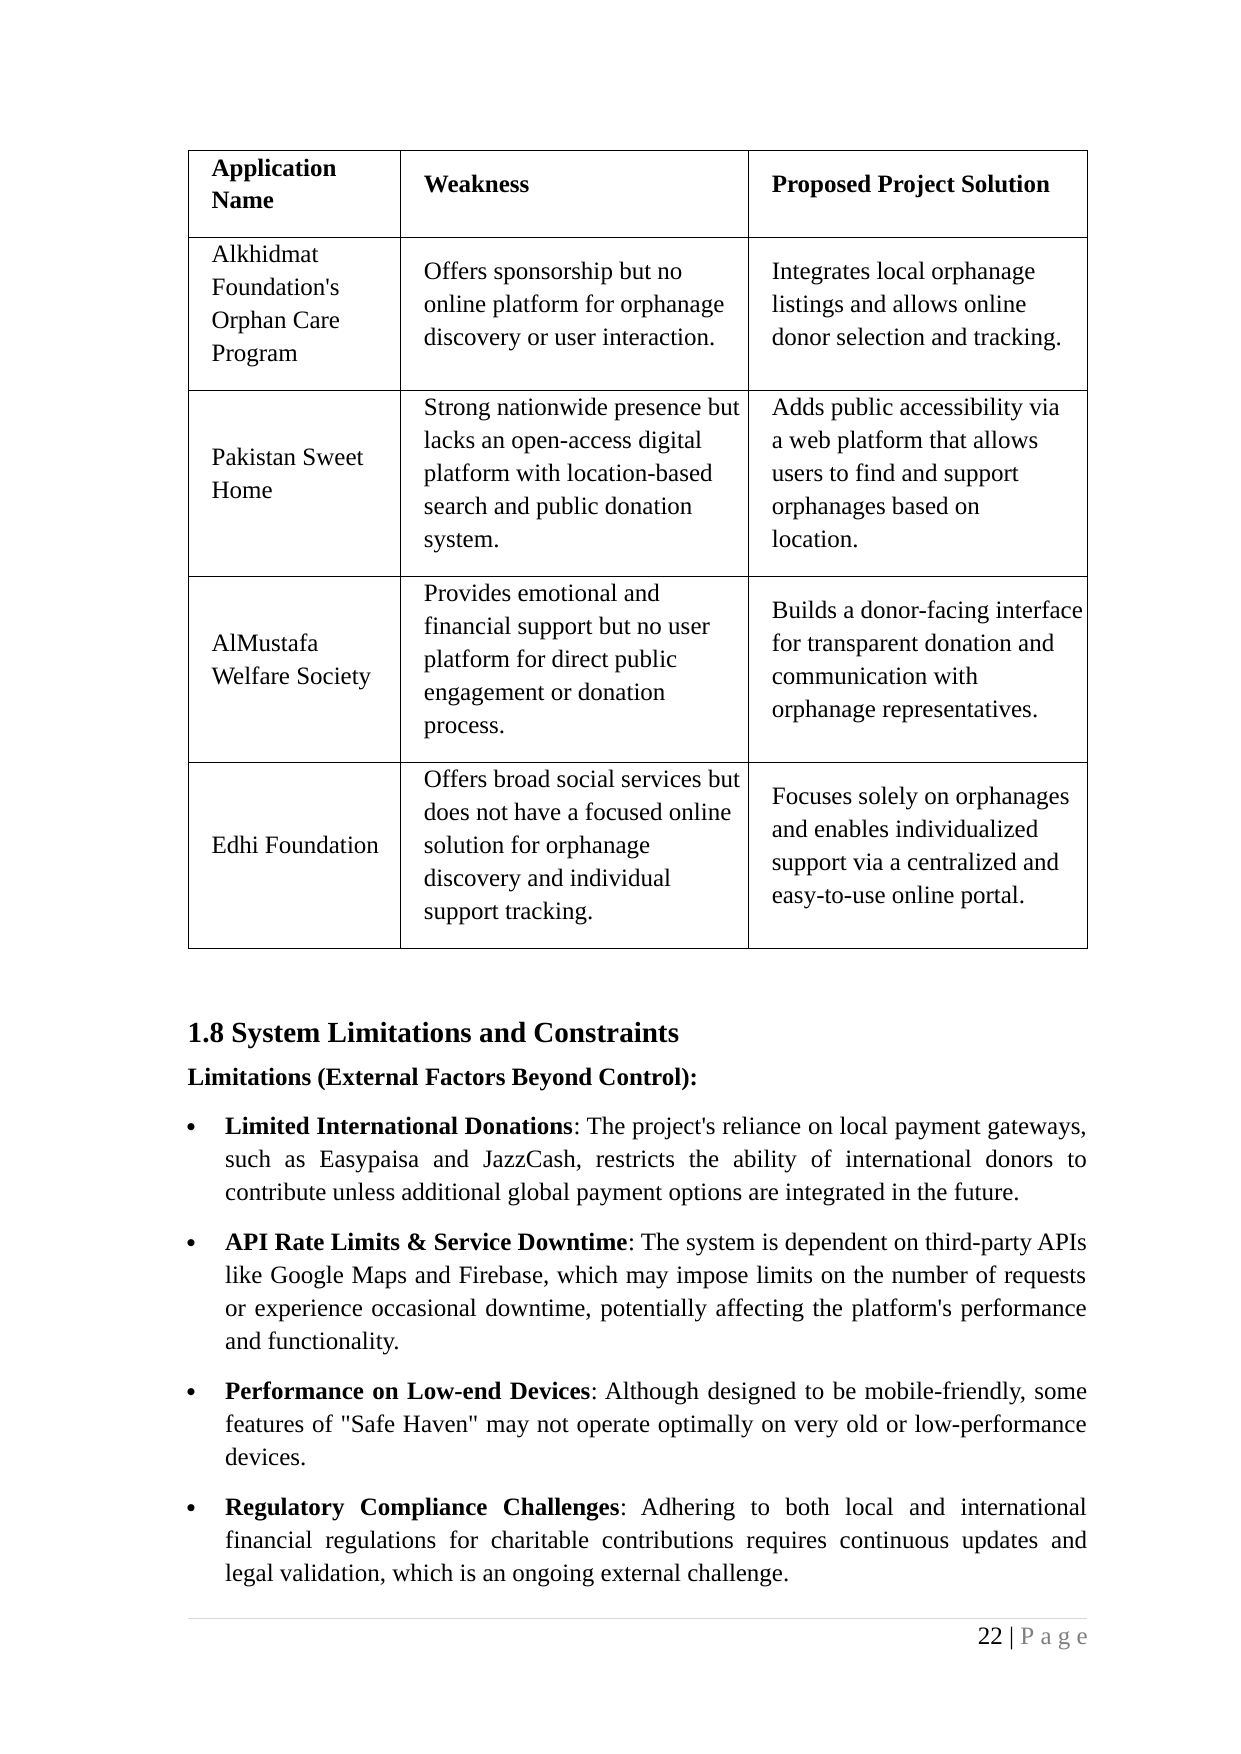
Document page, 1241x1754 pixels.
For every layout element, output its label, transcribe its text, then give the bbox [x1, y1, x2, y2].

table_cell Adds public accessibility via a web platform that allows users to find and support orphanages based on location. [749, 391, 1087, 576]
table_cell AlMustafa Welfare Society [189, 577, 400, 762]
text Limitations (External Factors Beyond Control): [187, 1062, 1087, 1091]
table_cell Builds a donor-facing interface for transparent donation and communication with orphanage representatives. [749, 577, 1087, 762]
subtitle System Limitations and Constraints [187, 1015, 1087, 1048]
table_cell Edhi Foundation [189, 763, 400, 948]
table_header Proposed Project Solution [749, 151, 1087, 237]
table_cell Focuses solely on orphanages and enables individualized support via a centralized and easy-to-use online portal. [749, 763, 1087, 948]
table_header Application Name [189, 151, 400, 237]
table_cell Offers sponsorship but no online platform for orphanage discovery or user interaction. [401, 238, 748, 390]
list Performance on Low-end Devices: Although designed to be mobile-friendly, some features of "Safe Haven" may not operate optimally on very old or low-performance devices. [187, 1376, 1087, 1471]
table_header Weakness [401, 151, 748, 237]
table_cell Strong nationwide presence but lacks an open-access digital platform with location-based search and public donation system. [401, 391, 748, 576]
list Regulatory Compliance Challenges: Adhering to both local and international financial regulations for charitable contributions requires continuous updates and legal validation, which is an ongoing external challenge. [187, 1492, 1087, 1586]
list Limited International Donations: The project's reliance on local payment gateways, such as Easypaisa and JazzCash, restricts the ability of international donors to contribute unless additional global payment options are integrated in the future. [187, 1111, 1087, 1206]
table_cell Alkhidmat Foundation's Orphan Care Program [189, 238, 400, 390]
table_cell Integrates local orphanage listings and allows online donor selection and tracking. [749, 238, 1087, 390]
table_cell Pakistan Sweet Home [189, 391, 400, 576]
table_cell Offers broad social services but does not have a focused online solution for orphanage discovery and individual support tracking. [401, 763, 748, 948]
table_cell Provides emotional and financial support but no user platform for direct public engagement or donation process. [401, 577, 748, 762]
list API Rate Limits & Service Downtime: The system is dependent on third-party APIs like Google Maps and Firebase, which may impose limits on the number of requests or experience occasional downtime, potentially affecting the platform's performance and functionality. [187, 1227, 1087, 1355]
